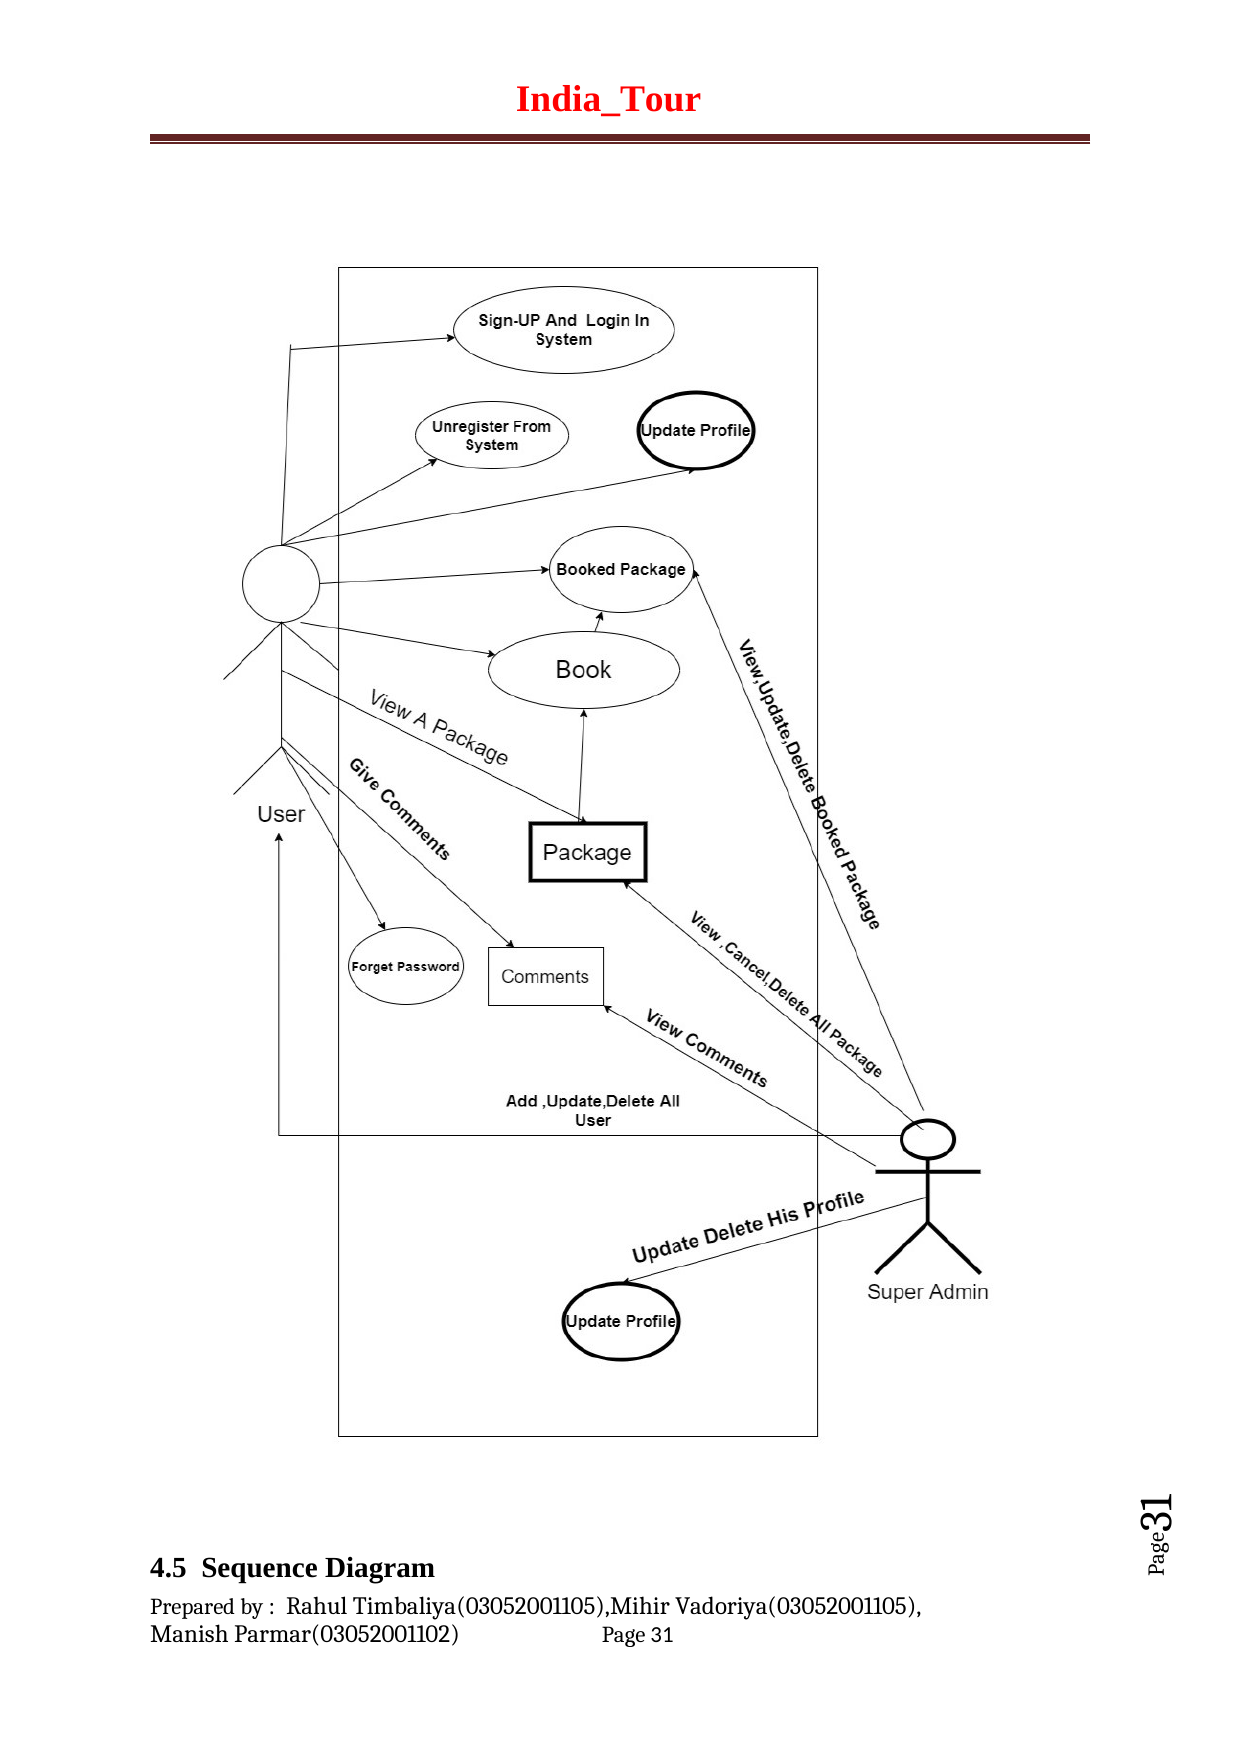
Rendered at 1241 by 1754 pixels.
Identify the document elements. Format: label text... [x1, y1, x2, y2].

picture [150, 171, 1039, 1517]
text 4.5 Sequence Diagram [150, 1550, 1016, 1584]
